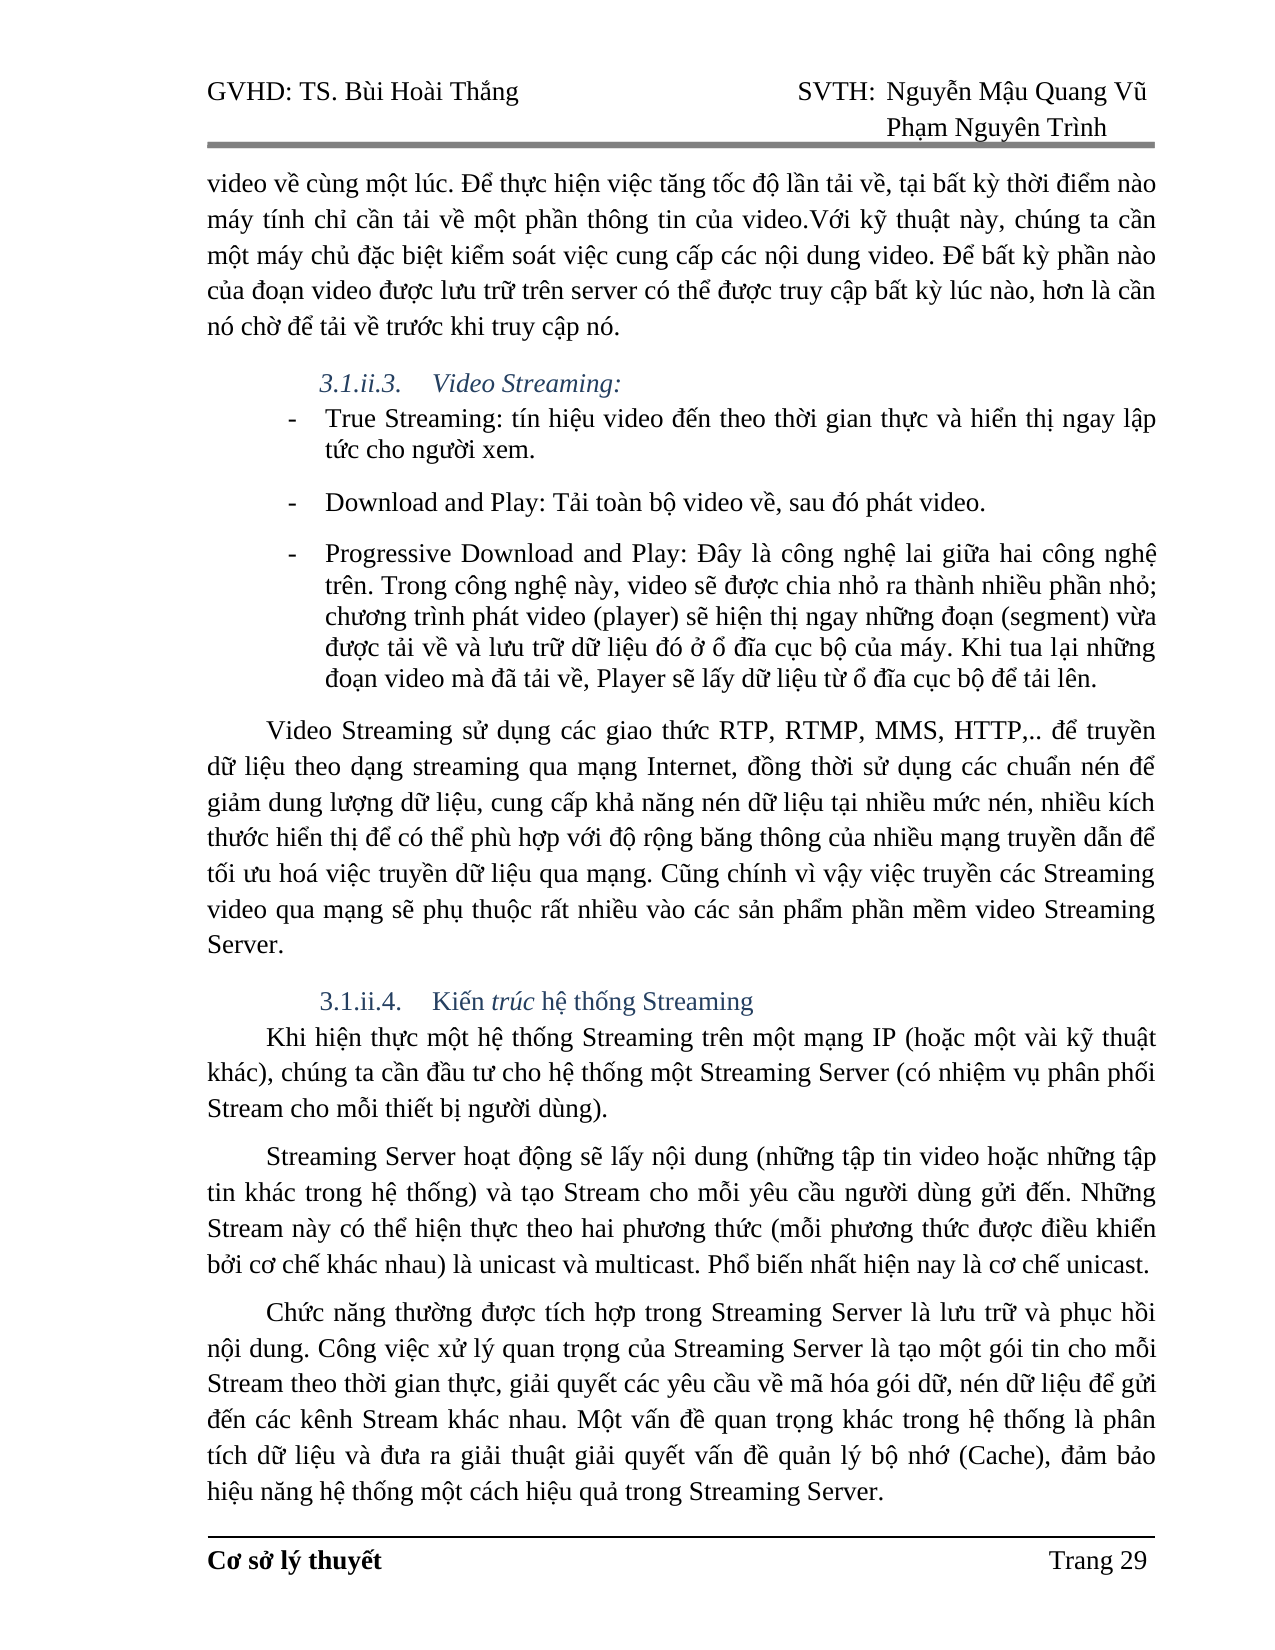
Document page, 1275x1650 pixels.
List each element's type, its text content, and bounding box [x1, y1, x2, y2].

text Video Streaming: [319, 367, 1157, 398]
text Khi hiện thực một hệ thống Streaming trên một mạng IP (hoặc một vài kỹ thuật khác), chúng ta cần đầu tư cho hệ thống một Streaming Server (có nhiệm vụ phân phối Stream cho mỗi thiết bị người dùng). [207, 1021, 1157, 1123]
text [207, 167, 1157, 341]
text Streaming Server hoạt động sẽ lấy nội dung (những tập tin video hoặc những tập tin khác trong hệ thống) và tạo Stream cho mỗi yêu cầu người dùng gửi đến. Những Stream này có thể hiện thực theo hai phương thức (mỗi phương thức được điều khiển bởi cơ chế khác nhau) là unicast và multicast. Phổ biến nhất hiện nay là cơ chế unicast. [207, 1141, 1157, 1279]
list True Streaming: tín hiệu video đến theo thời gian thực và hiển thị ngay lập tức cho người xem. [288, 402, 1157, 465]
list Progressive Download and Play: Đây là công nghệ lai giữa hai công nghệ trên. Trong công nghệ này, video sẽ được chia nhỏ ra thành nhiều phần nhỏ; chương trình phát video (player) sẽ hiện thị ngay những đoạn (segment) vừa được tải về và lưu trữ dữ liệu đó ở ổ đĩa cục bộ của máy. Khi tua lại những đoạn video mà đã tải về, Player sẽ lấy dữ liệu từ ổ đĩa cục bộ để tải lên. [288, 538, 1157, 693]
text Kiến trúc hệ thống Streaming [319, 985, 1157, 1016]
text Chức năng thường được tích hợp trong Streaming Server là lưu trữ và phục hồi nội dung. Công việc xử lý quan trọng của Streaming Server là tạo một gói tin cho mỗi Stream theo thời gian thực, giải quyết các yêu cầu về mã hóa gói dữ, nén dữ liệu để gửi đến các kênh Stream khác nhau. Một vấn đề quan trọng khác trong hệ thống là phân tích dữ liệu và đưa ra giải thuật giải quyết vấn đề quản lý bộ nhớ (Cache), đảm bảo hiệu năng hệ thống một cách hiệu quả trong Streaming Server. [207, 1296, 1157, 1506]
list Download and Play: Tải toàn bộ video về, sau đó phát video. [288, 486, 1157, 517]
text Video Streaming sử dụng các giao thức RTP, RTMP, MMS, HTTP,.. để truyền dữ liệu theo dạng streaming qua mạng Internet, đồng thời sử dụng các chuẩn nén để giảm dung lượng dữ liệu, cung cấp khả năng nén dữ liệu tại nhiều mức nén, nhiều kích thước hiển thị để có thể phù hợp với độ rộng băng thông của nhiều mạng truyền dẫn để tối ưu hoá việc truyền dữ liệu qua mạng. Cũng chính vì vậy việc truyền các Streaming video qua mạng sẽ phụ thuộc rất nhiều vào các sản phẩm phần mềm video Streaming Server. [207, 714, 1157, 960]
